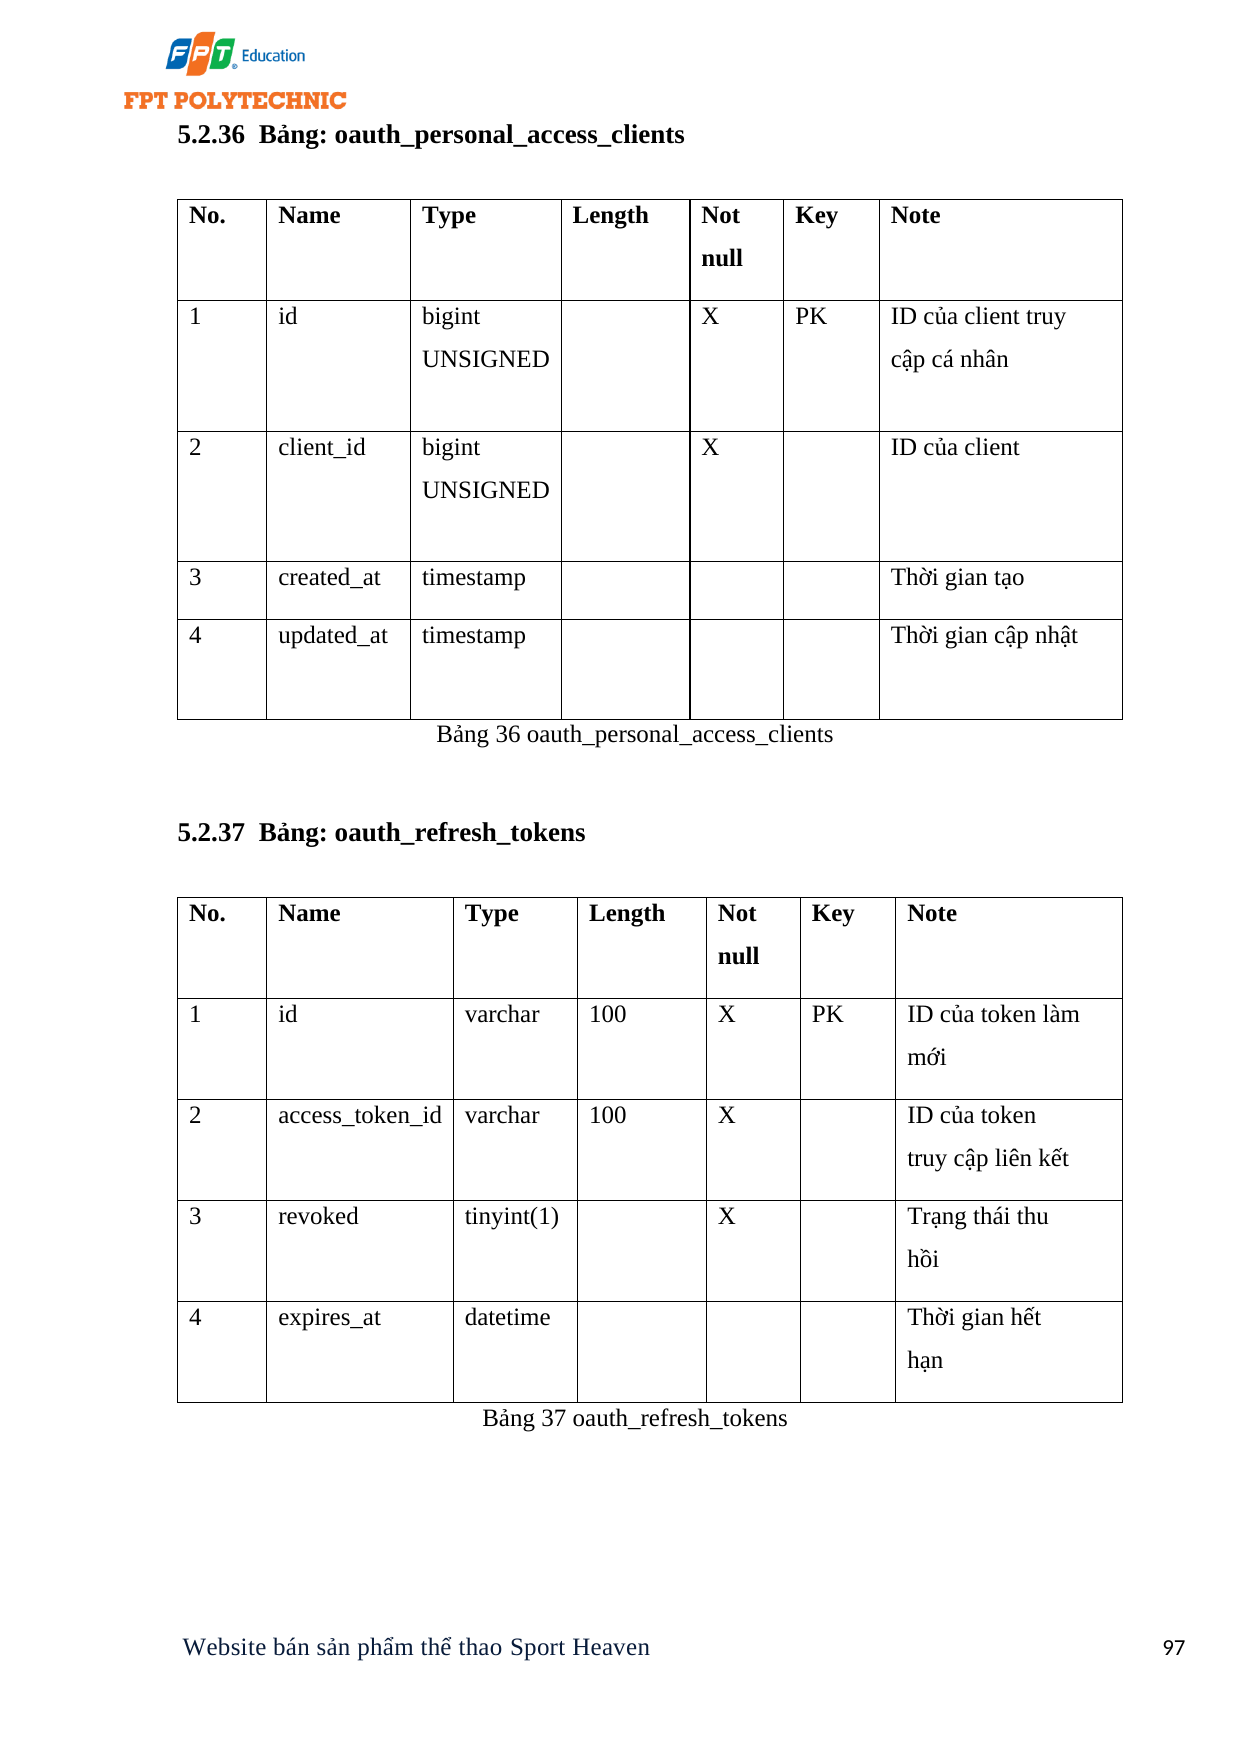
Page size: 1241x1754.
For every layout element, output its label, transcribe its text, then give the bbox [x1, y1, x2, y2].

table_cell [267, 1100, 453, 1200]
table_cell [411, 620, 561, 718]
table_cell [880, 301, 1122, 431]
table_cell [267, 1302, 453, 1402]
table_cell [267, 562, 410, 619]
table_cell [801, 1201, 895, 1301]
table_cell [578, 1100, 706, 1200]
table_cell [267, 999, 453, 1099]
picture [116, 24, 354, 116]
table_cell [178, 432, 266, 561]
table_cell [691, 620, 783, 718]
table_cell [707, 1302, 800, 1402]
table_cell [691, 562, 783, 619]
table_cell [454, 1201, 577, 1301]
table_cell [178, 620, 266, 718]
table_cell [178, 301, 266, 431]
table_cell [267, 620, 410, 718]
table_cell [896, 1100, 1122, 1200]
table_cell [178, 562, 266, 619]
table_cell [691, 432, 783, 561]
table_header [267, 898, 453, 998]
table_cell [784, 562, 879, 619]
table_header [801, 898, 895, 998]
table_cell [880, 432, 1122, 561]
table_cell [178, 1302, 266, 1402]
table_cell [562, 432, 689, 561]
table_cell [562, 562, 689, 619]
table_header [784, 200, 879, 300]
text Bảng 37 oauth_refresh_tokens [177, 1403, 1092, 1431]
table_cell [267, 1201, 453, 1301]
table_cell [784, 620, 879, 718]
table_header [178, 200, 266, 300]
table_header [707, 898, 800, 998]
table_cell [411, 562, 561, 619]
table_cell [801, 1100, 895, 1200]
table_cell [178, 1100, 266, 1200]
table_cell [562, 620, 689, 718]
subtitle Bảng: oauth_refresh_tokens [177, 816, 1092, 847]
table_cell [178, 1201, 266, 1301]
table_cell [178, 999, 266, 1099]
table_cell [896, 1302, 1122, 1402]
subtitle Bảng: oauth_personal_access_clients [177, 118, 1092, 149]
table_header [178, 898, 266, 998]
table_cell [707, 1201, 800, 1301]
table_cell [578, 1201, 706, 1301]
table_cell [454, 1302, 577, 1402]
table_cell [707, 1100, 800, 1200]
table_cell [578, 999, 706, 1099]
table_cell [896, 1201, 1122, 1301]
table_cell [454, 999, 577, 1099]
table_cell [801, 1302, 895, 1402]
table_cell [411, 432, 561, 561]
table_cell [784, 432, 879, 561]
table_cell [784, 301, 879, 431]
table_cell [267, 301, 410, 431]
text Bảng 36 oauth_personal_access_clients [177, 720, 1092, 748]
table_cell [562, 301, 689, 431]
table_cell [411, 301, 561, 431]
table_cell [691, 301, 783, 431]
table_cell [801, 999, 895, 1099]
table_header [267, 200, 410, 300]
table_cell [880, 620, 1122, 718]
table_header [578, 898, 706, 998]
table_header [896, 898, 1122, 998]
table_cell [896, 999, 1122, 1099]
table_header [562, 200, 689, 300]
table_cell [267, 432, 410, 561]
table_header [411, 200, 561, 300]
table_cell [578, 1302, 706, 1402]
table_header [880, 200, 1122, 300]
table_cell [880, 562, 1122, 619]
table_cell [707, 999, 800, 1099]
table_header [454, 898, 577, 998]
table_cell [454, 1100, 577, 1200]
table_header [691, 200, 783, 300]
